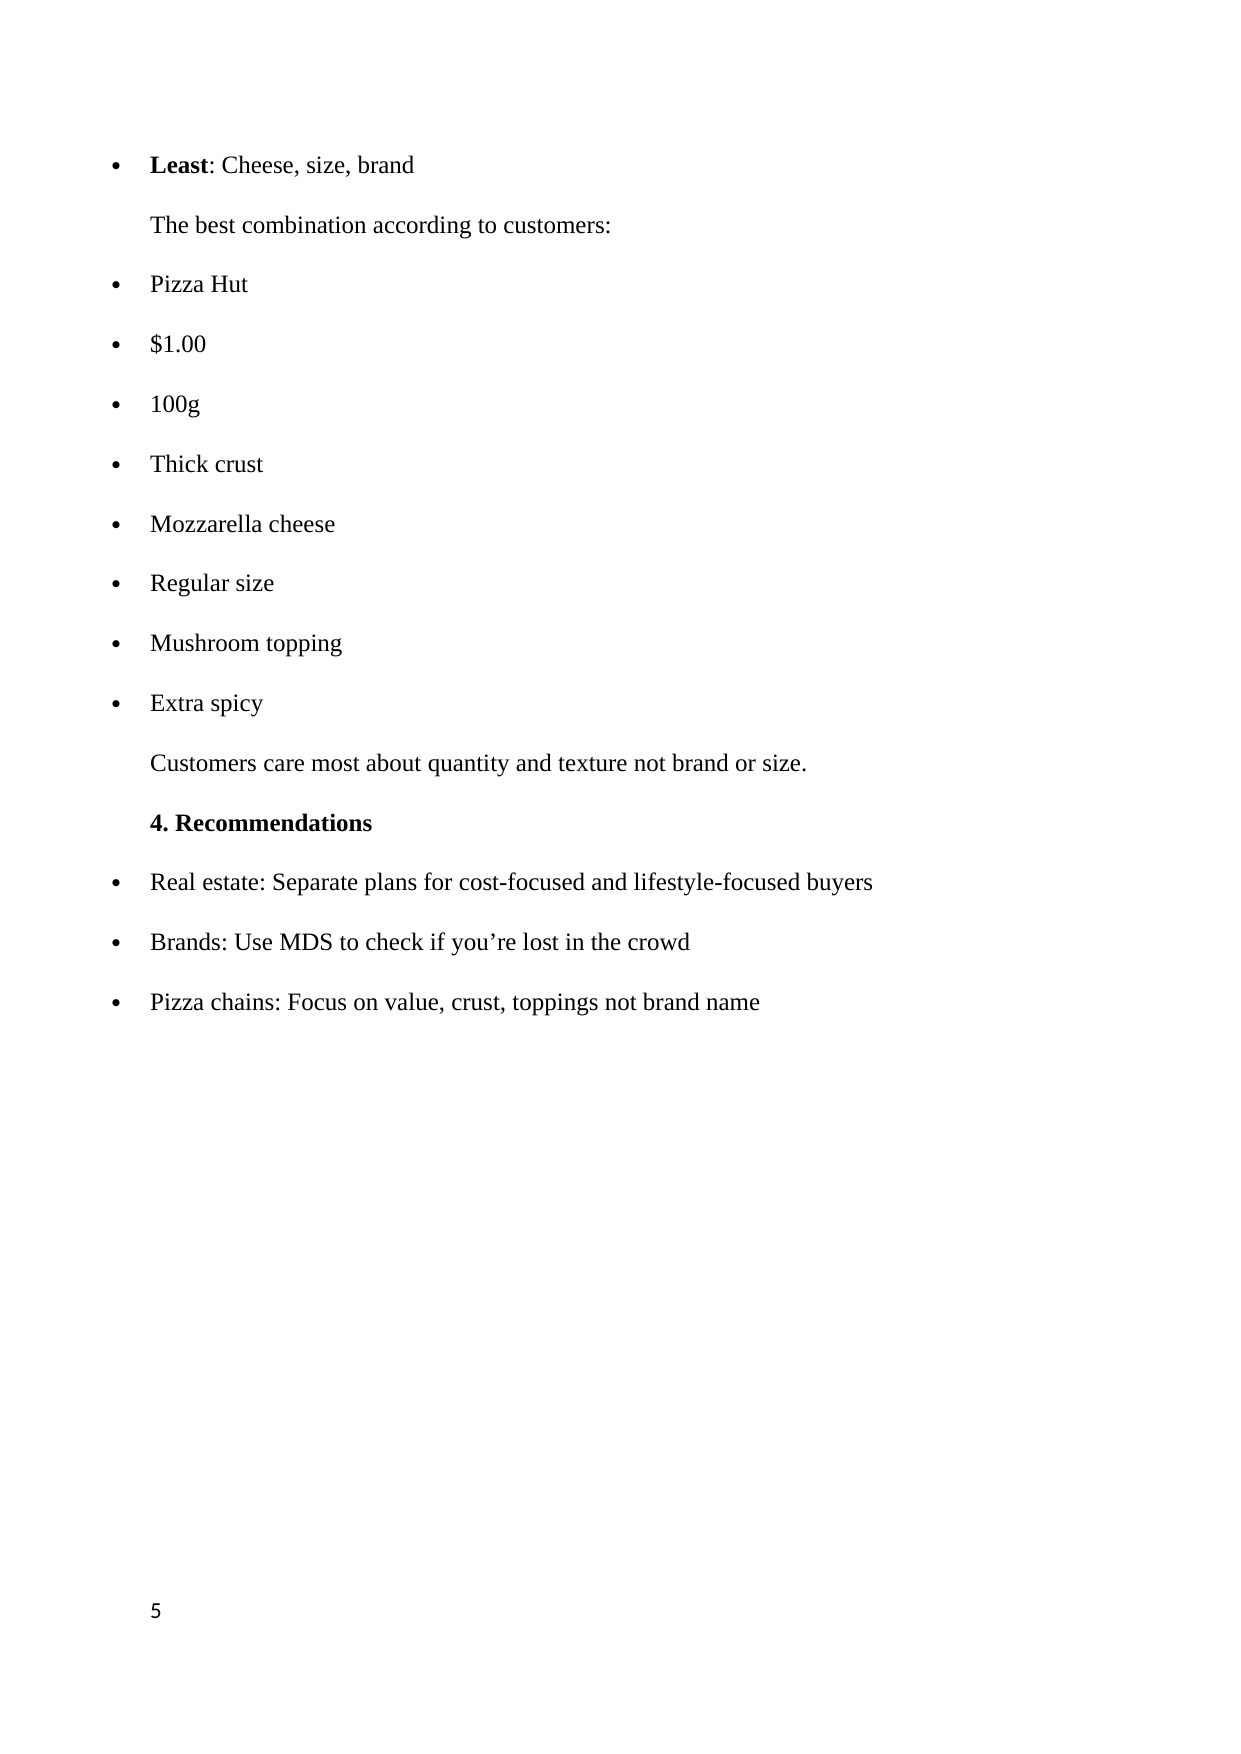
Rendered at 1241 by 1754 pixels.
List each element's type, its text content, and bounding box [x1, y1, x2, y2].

list $1.00 [112, 329, 1095, 358]
list 100g [112, 389, 1095, 418]
list Mozzarella cheese [112, 509, 1095, 537]
list Real estate: Separate plans for cost-focused and lifestyle-focused buyers [112, 867, 1095, 896]
text The best combination according to customers: [150, 210, 1095, 238]
list Least: Cheese, size, brand [112, 150, 1095, 179]
list Thick crust [112, 449, 1095, 478]
list Pizza chains: Focus on value, crust, toppings not brand name [112, 987, 1095, 1016]
list Mushroom topping [112, 628, 1095, 657]
list Brands: Use MDS to check if you’re lost in the crowd [112, 927, 1095, 956]
list Extra spicy [112, 688, 1095, 717]
list Regular size [112, 568, 1095, 597]
text 4. Recommendations [150, 808, 1095, 836]
list Pizza Hut [112, 269, 1095, 298]
text Customers care most about quantity and texture not brand or size. [150, 748, 1095, 777]
